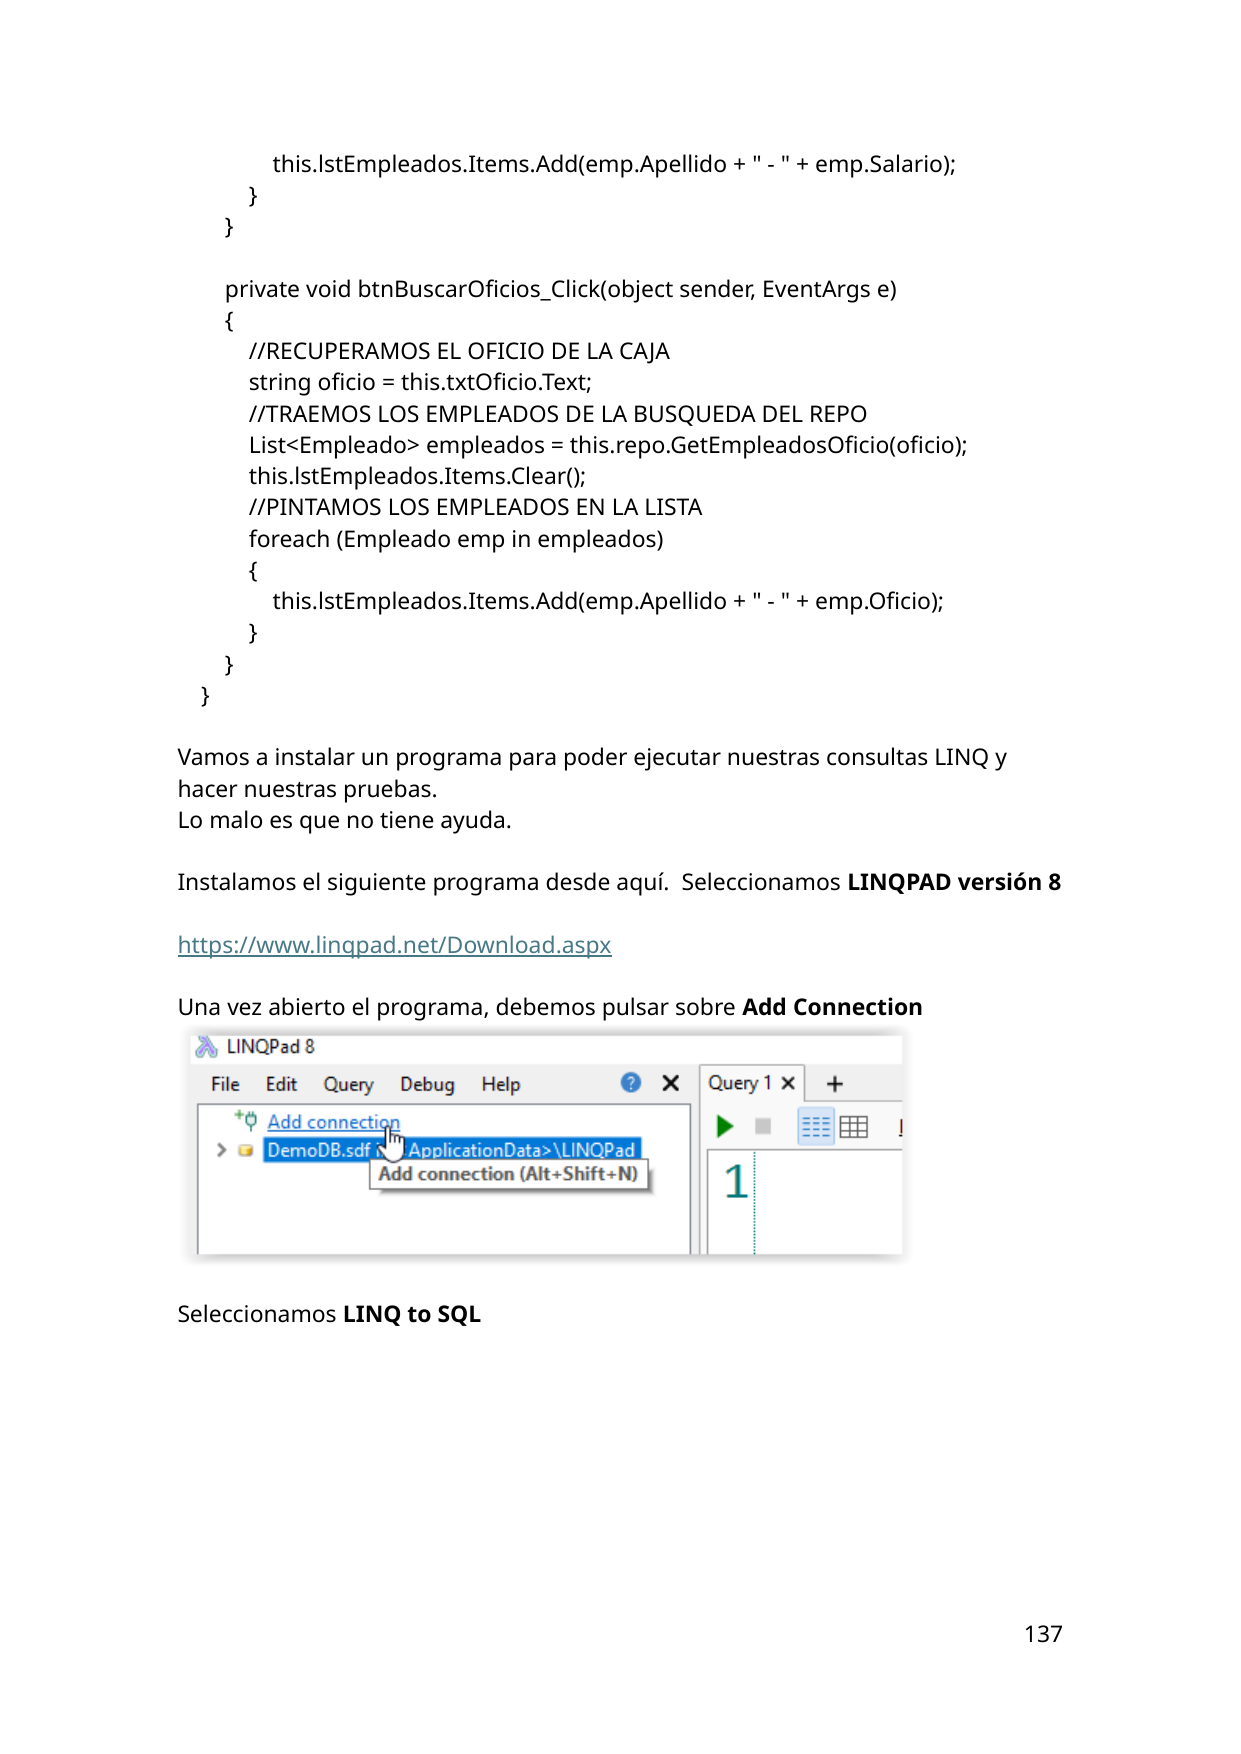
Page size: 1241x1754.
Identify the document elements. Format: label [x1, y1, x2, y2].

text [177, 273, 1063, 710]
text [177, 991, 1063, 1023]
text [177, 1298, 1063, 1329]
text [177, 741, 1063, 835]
picture [177, 1022, 915, 1267]
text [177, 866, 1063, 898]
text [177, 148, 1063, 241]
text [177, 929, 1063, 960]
